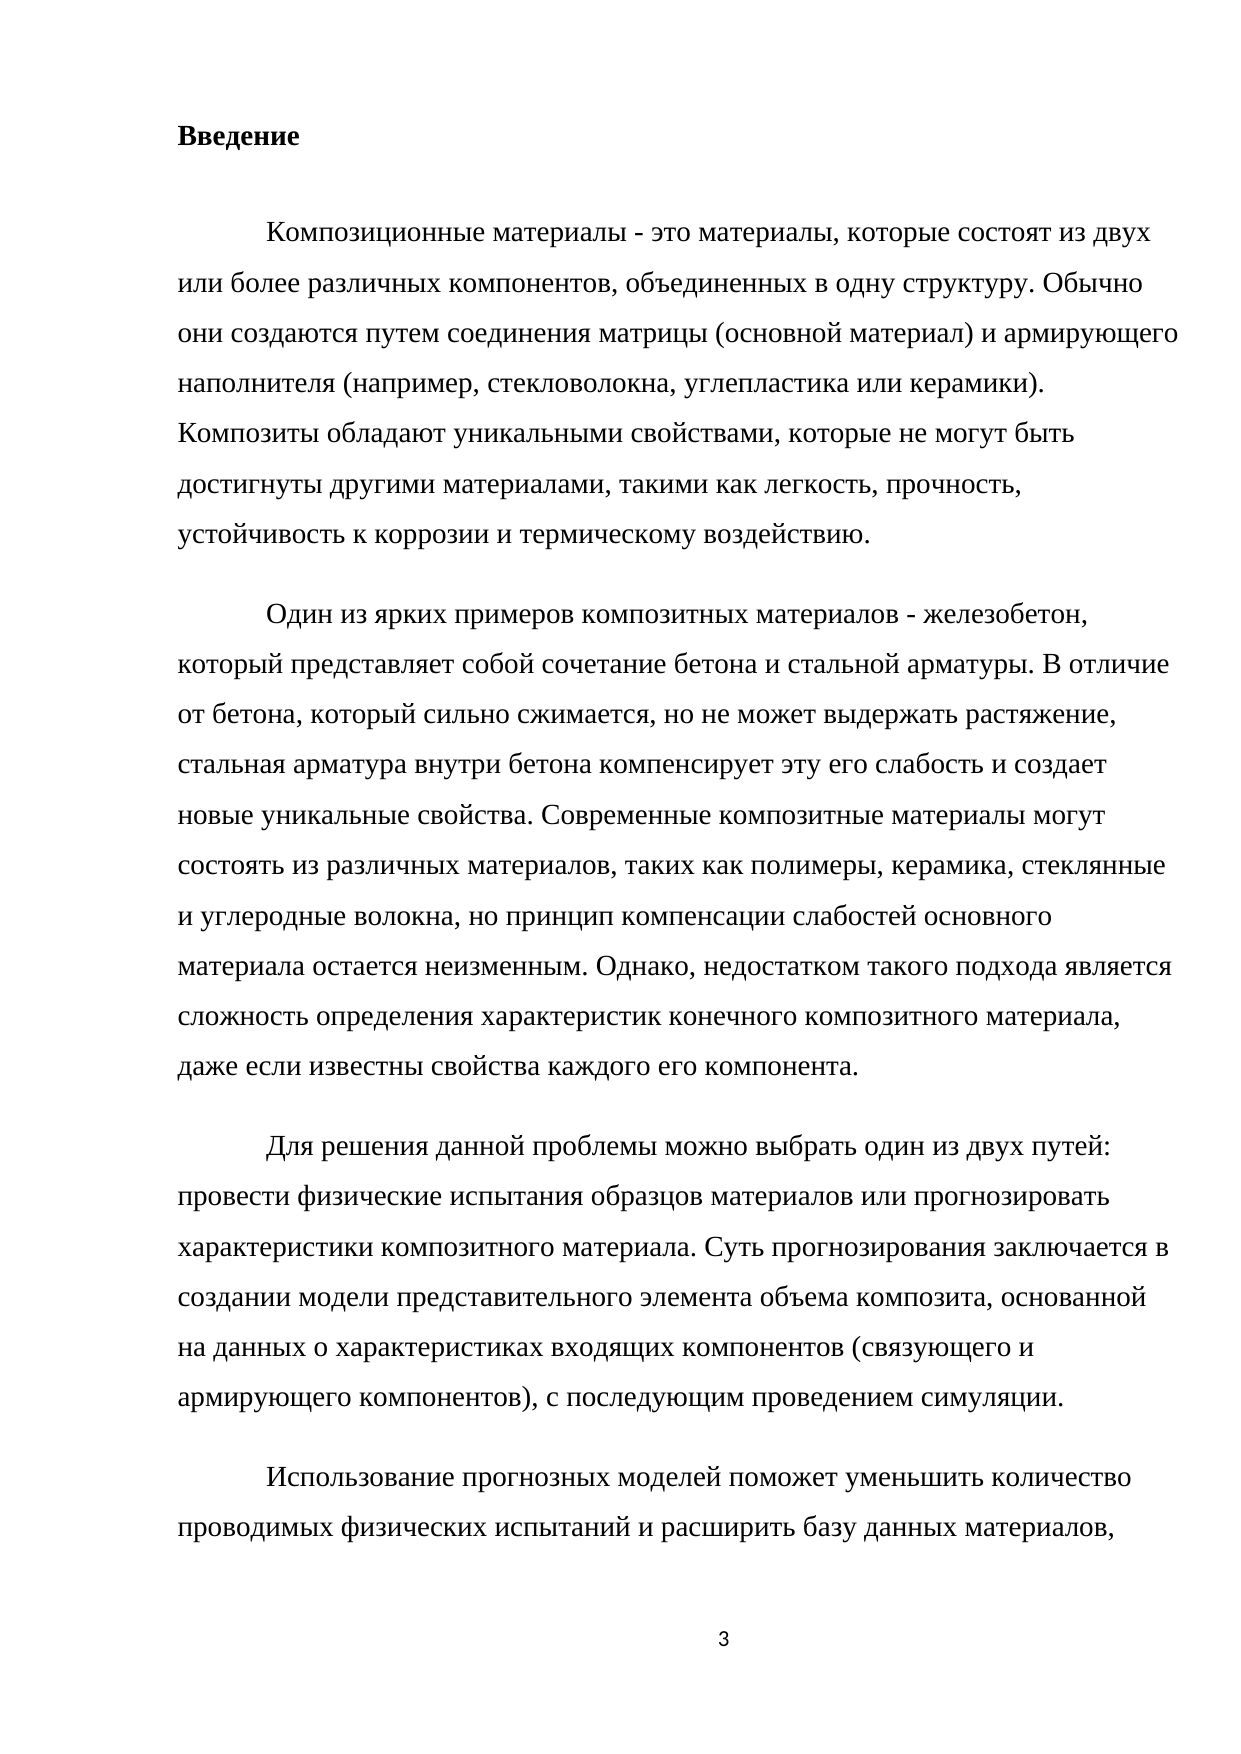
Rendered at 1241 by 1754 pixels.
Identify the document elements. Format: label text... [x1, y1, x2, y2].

text Один из ярких примеров композитных материалов - железобетон, который представляет собой сочетание бетона и стальной арматуры. В отличие от бетона, который сильно сжимается, но не может выдержать растяжение, стальная арматура внутри бетона компенсирует эту его слабость и создает новые уникальные свойства. Современные композитные материалы могут состоять из различных материалов, таких как полимеры, керамика, стеклянные и углеродные волокна, но принцип компенсации слабостей основного материала остается неизменным. Однако, недостатком такого подхода является сложность определения характеристик конечного композитного материала, даже если известны свойства каждого его компонента. [177, 596, 1181, 1082]
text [177, 1459, 1181, 1543]
text Для решения данной проблемы можно выбрать один из двух путей: провести физические испытания образцов материалов или прогнозировать характеристики композитного материала. Суть прогнозирования заключается в создании модели представительного элемента объема композита, основанной на данных о характеристиках входящих компонентов (связующего и армирующего компонентов), с последующим проведением симуляции. [177, 1128, 1181, 1413]
text Композиционные материалы - это материалы, которые состоят из двух или более различных компонентов, объединенных в одну структуру. Обычно они создаются путем соединения матрицы (основной материал) и армирующего наполнителя (например, стекловолокна, углепластика или керамики). Композиты обладают уникальными свойствами, которые не могут быть достигнуты другими материалами, такими как легкость, прочность, устойчивость к коррозии и термическому воздействию. [177, 214, 1181, 550]
text Введение [177, 118, 1181, 152]
